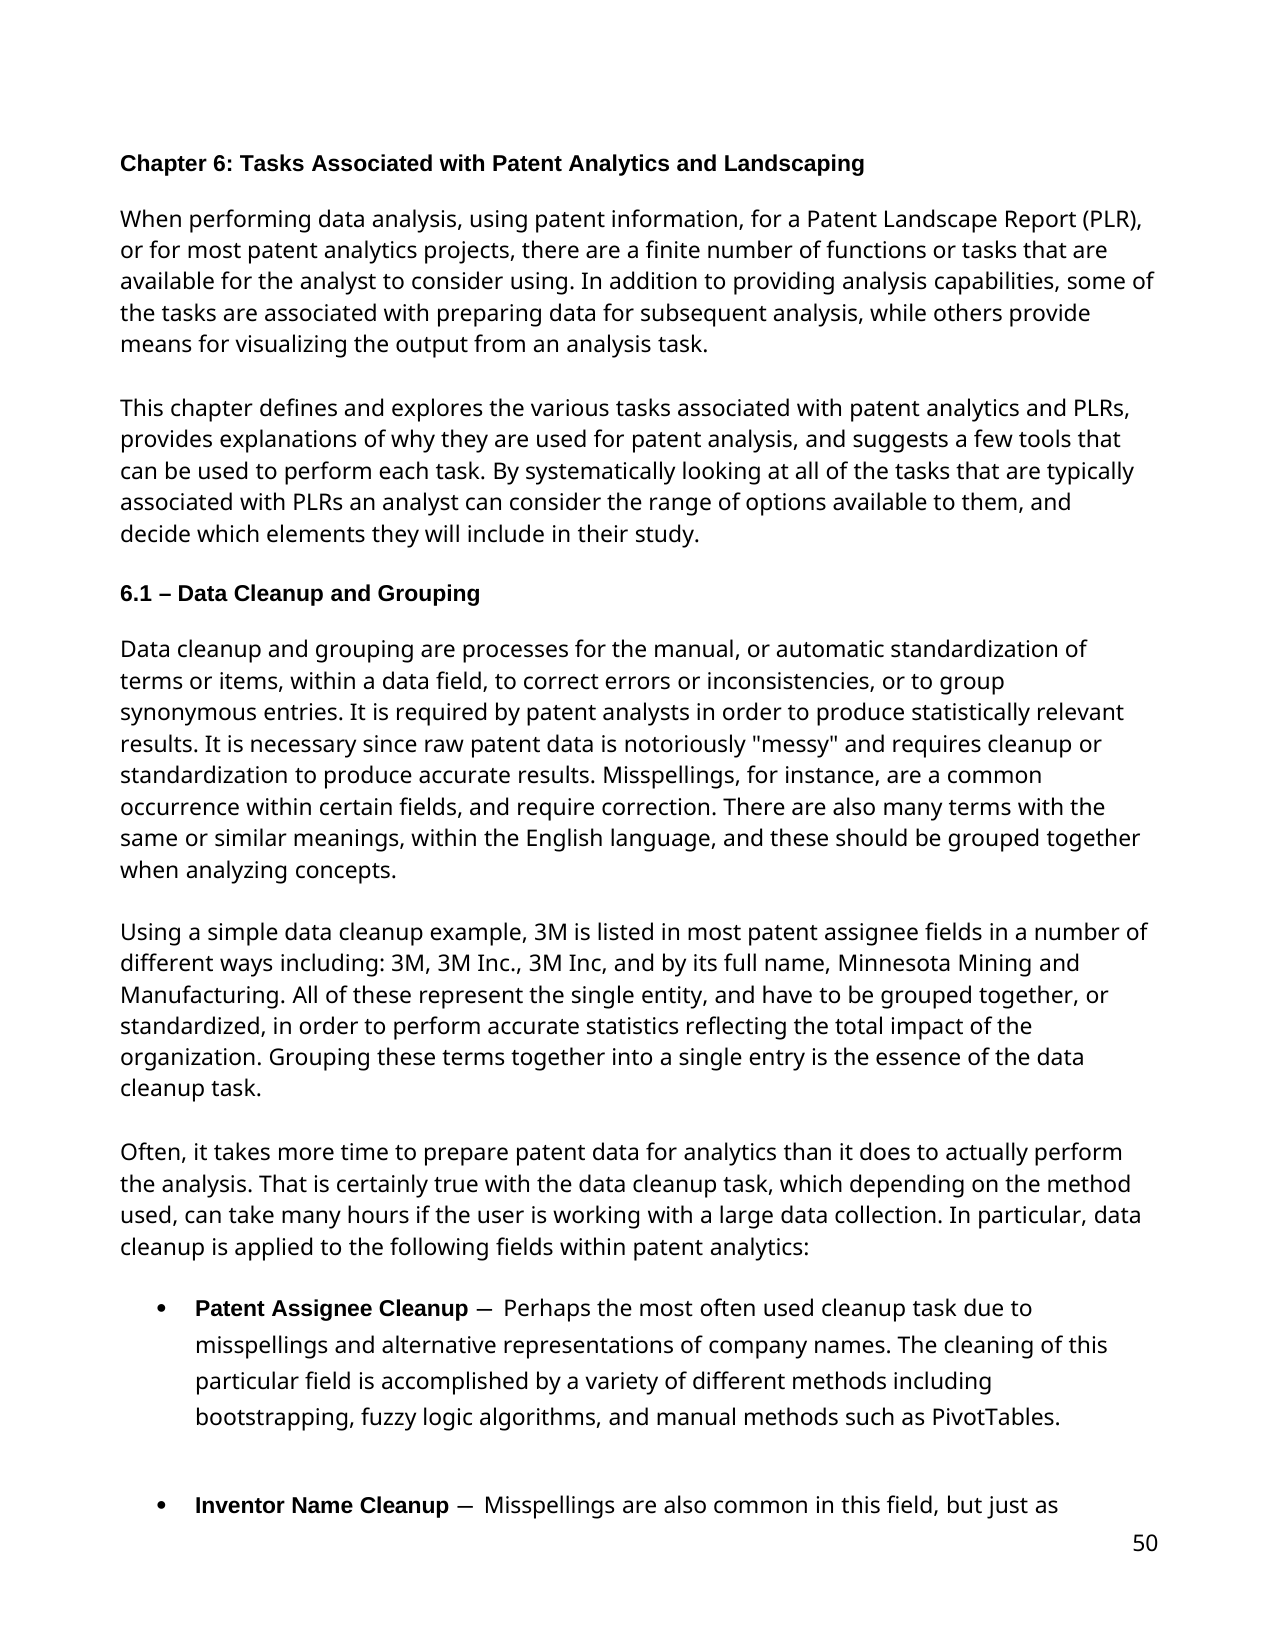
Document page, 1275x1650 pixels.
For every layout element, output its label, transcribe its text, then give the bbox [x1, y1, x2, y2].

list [157, 1489, 1134, 1521]
list Patent Assignee Cleanup – Perhaps the most often used cleanup task due to misspellings and alternative representations of company names. The cleaning of this particular field is accomplished by a variety of different methods including bootstrapping, fuzzy logic algorithms, and manual methods such as PivotTables. [157, 1292, 1148, 1432]
text Often, it takes more time to prepare patent data for analytics than it does to actually perform the analysis. That is certainly true with the data cleanup task, which depending on the method used, can take many hours if the user is working with a large data collection. In particular, data cleanup is applied to the following fields within patent analytics: [120, 1136, 1147, 1262]
subtitle Chapter 6: Tasks Associated with Patent Analytics and Landscaping [120, 149, 1167, 176]
text This chapter defines and explores the various tasks associated with patent analytics and PLRs, provides explanations of why they are used for patent analysis, and suggests a few tools that can be used to perform each task. By systematically looking at all of the tasks that are typically associated with PLRs an analyst can consider the range of options available to them, and decide which elements they will include in their study. [120, 391, 1148, 549]
text Data cleanup and grouping are processes for the manual, or automatic standardization of terms or items, within a data field, to correct errors or inconsistencies, or to group synonymous entries. It is required by patent analysts in order to produce statistically relevant results. It is necessary since raw patent data is notoriously "messy" and requires cleanup or standardization to produce accurate results. Misspellings, for instance, are a common occurrence within certain fields, and require correction. There are also many terms with the same or similar meanings, within the English language, and these should be grouped together when analyzing concepts. [120, 633, 1147, 885]
subtitle – Data Cleanup and Grouping [120, 579, 1167, 606]
text Using a simple data cleanup example, 3M is listed in most patent assignee fields in a number of different ways including: 3M, 3M Inc., 3M Inc, and by its full name, Minnesota Mining and Manufacturing. All of these represent the single entity, and have to be grouped together, or standardized, in order to perform accurate statistics reflecting the total impact of the organization. Grouping these terms together into a single entry is the essence of the data cleanup task. [120, 916, 1167, 1103]
text When performing data analysis, using patent information, for a Patent Landscape Report (PLR), or for most patent analytics projects, there are a finite number of functions or tasks that are available for the analyst to consider using. In addition to providing analysis capabilities, some of the tasks are associated with preparing data for subsequent analysis, while others provide means for visualizing the output from an analysis task. [120, 203, 1155, 359]
